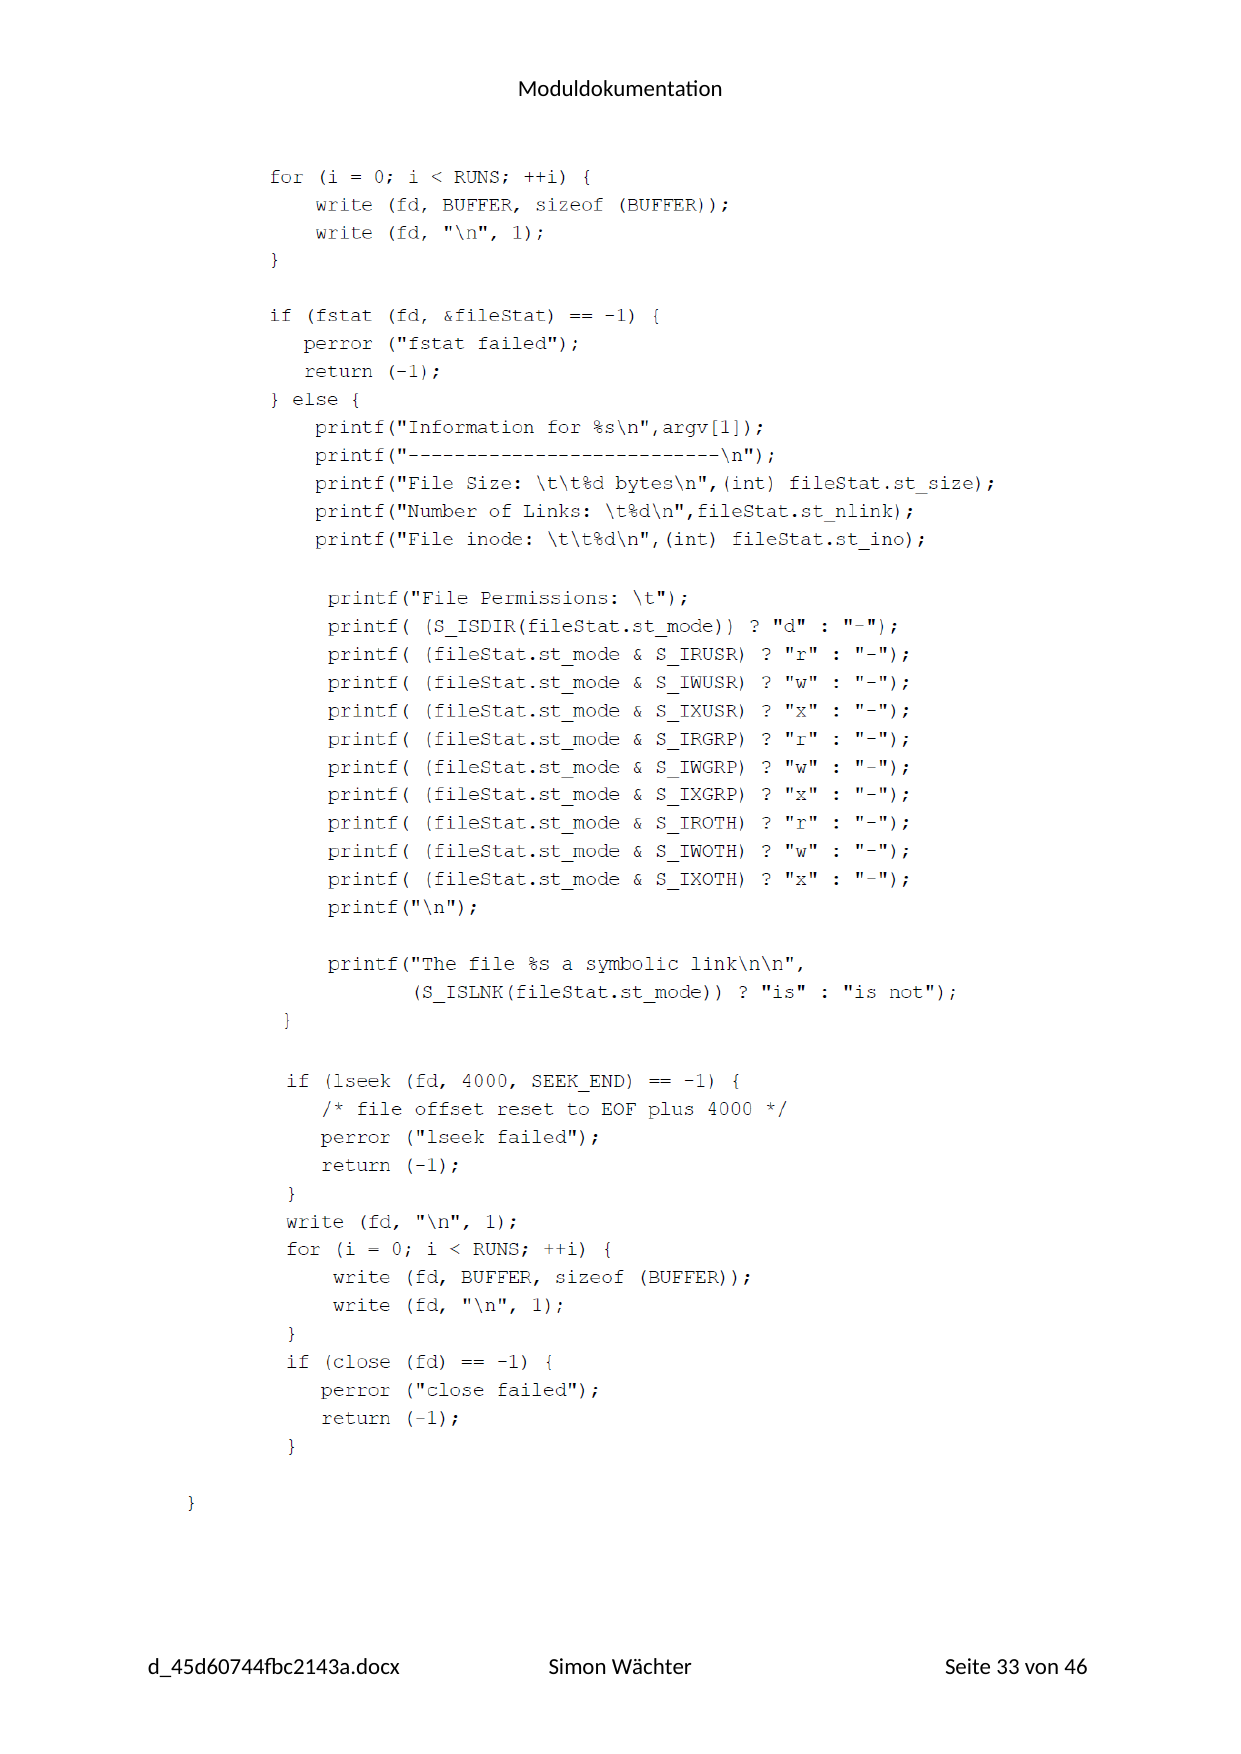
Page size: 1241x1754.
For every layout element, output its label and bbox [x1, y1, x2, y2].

picture [147, 1059, 1093, 1518]
picture [147, 147, 1093, 567]
picture [147, 585, 1093, 1041]
